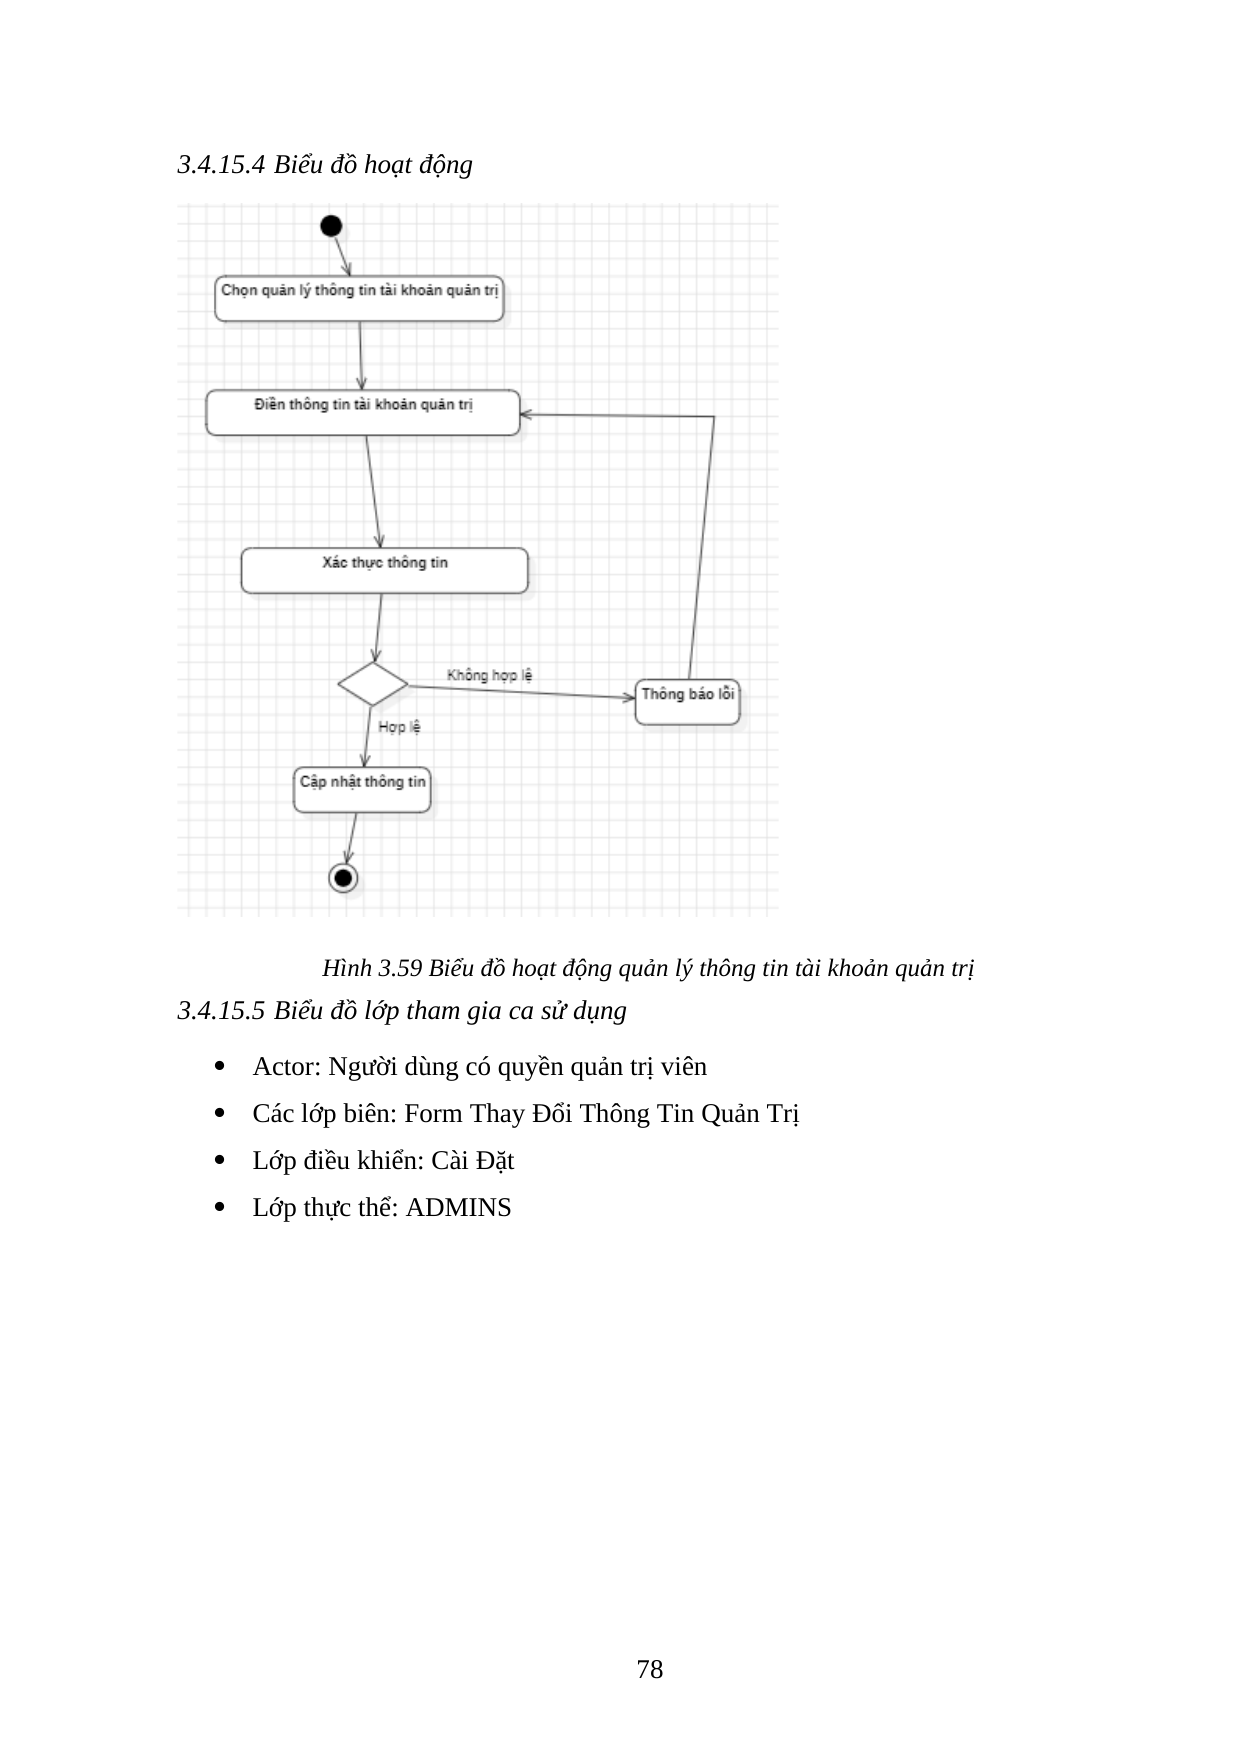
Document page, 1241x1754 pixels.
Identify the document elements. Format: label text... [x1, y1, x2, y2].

subtitle Biểu đồ lớp tham gia ca sử dụng [177, 994, 1122, 1025]
subtitle Biểu đồ hoạt động [177, 148, 1122, 179]
list Lớp điều khiển: Cài Đặt [215, 1144, 1122, 1175]
text Hình 3.59 Biểu đồ hoạt động quản lý thông tin tài khoản quản trị [177, 953, 1122, 982]
list Lớp thực thể: ADMINS [215, 1191, 1122, 1222]
list Các lớp biên: Form Thay Đổi Thông Tin Quản Trị [215, 1097, 1122, 1128]
list Actor: Người dùng có quyền quản trị viên [215, 1050, 1122, 1081]
picture [177, 203, 779, 917]
